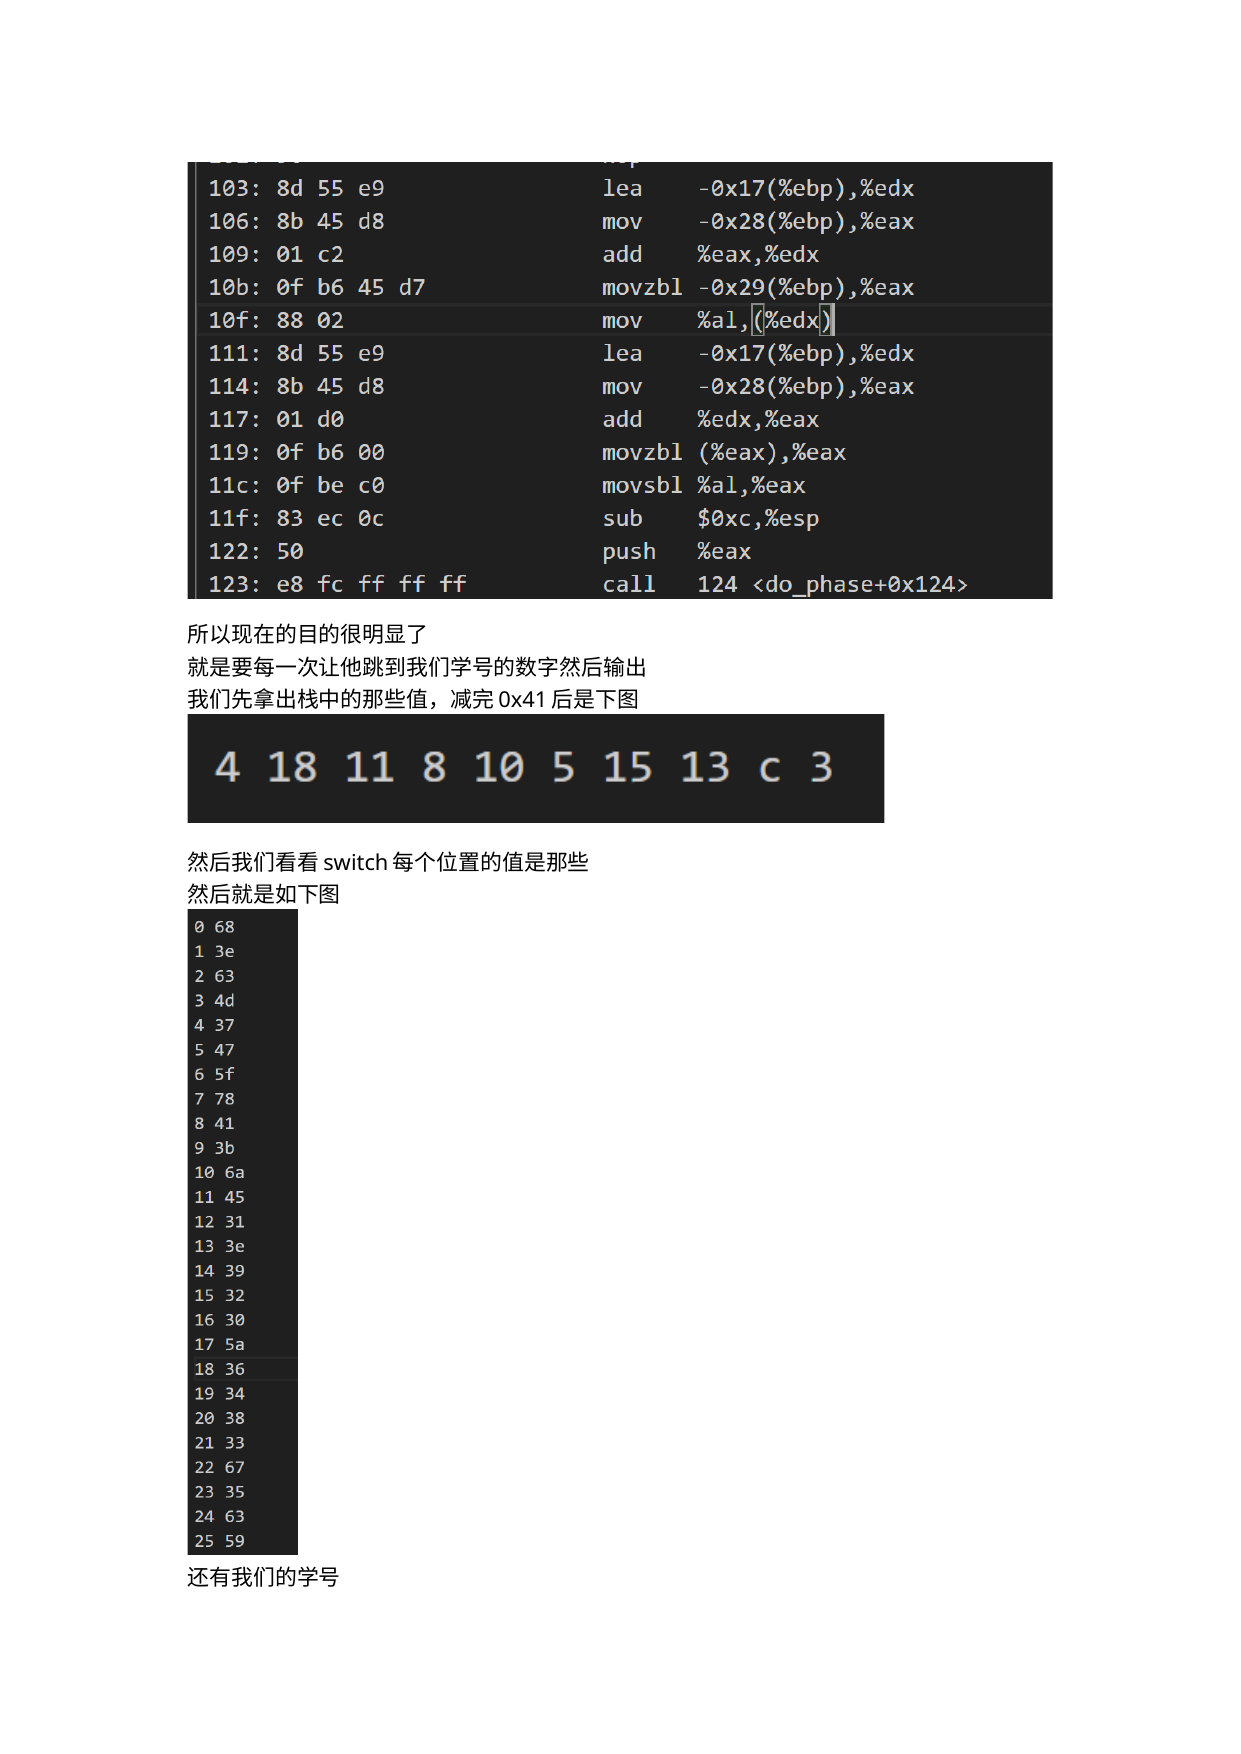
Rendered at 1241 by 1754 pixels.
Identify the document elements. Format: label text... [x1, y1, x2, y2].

picture [187, 909, 298, 1555]
text 所以现在的目的很明显了 [187, 617, 1053, 649]
text 然后就是如下图 [187, 877, 1053, 909]
text 然后我们看看switch每个位置的值是那些 [187, 844, 1053, 877]
text 我们先拿出栈中的那些值，减完0x41后是下图 [187, 682, 1053, 714]
text 还有我们的学号 [187, 1559, 1053, 1592]
picture [187, 162, 1053, 599]
text 就是要每一次让他跳到我们学号的数字然后输出 [187, 649, 1053, 682]
picture [187, 714, 885, 823]
